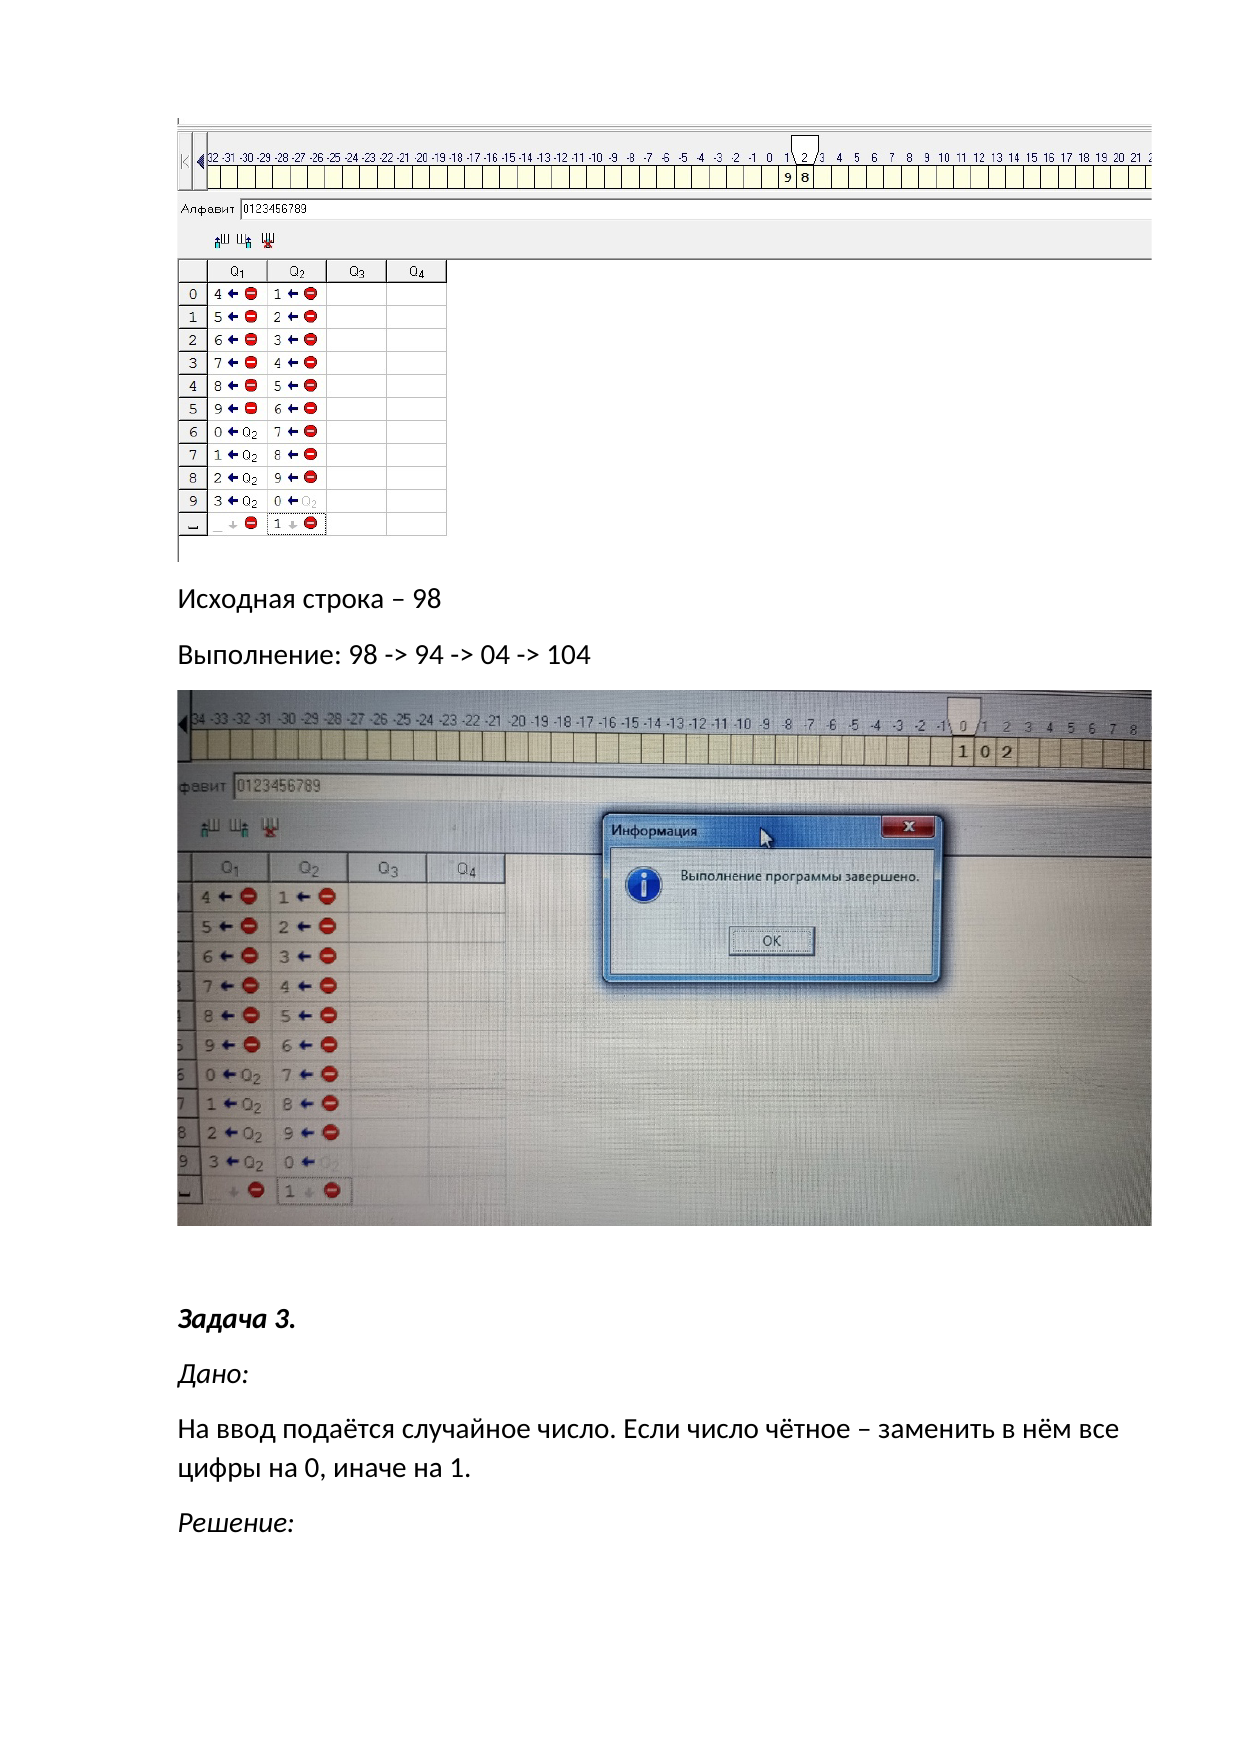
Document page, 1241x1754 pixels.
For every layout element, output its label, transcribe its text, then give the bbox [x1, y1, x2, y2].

text Решение: [177, 1504, 1152, 1539]
text Дано: [177, 1355, 1152, 1391]
text Исходная строка – 98 [177, 581, 1152, 616]
picture [177, 690, 1152, 1226]
text Выполнение: 98 -> 94 -> 04 -> 104 [177, 636, 1152, 671]
picture [177, 118, 1152, 562]
text На ввод подаётся случайное число. Если число чётное – заменить в нём все цифры на 0, иначе на 1. [177, 1410, 1152, 1484]
text Задача 3. [177, 1300, 1152, 1336]
